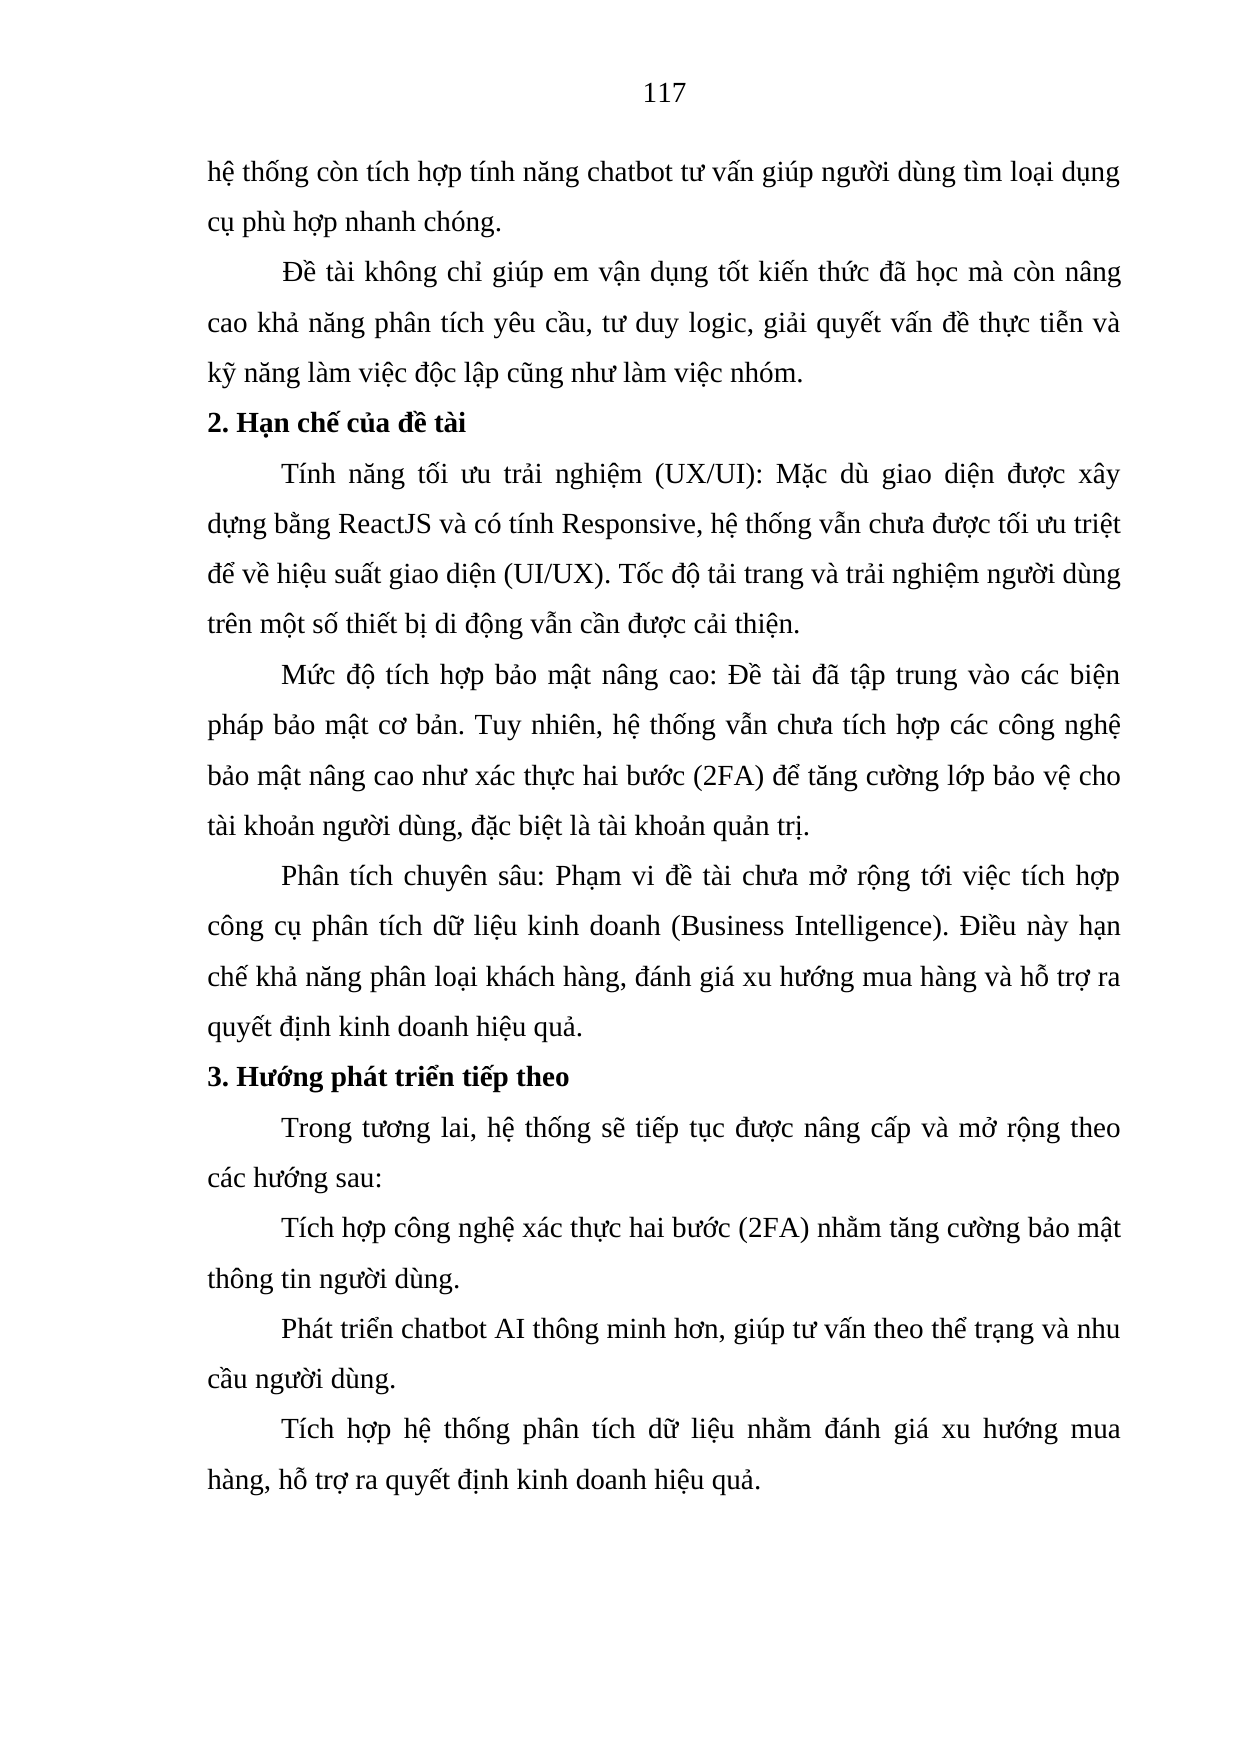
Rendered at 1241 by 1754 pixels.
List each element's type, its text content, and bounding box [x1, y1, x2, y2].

text Tích hợp hệ thống phân tích dữ liệu nhằm đánh giá xu hướng mua hàng, hỗ trợ ra quyết định kinh doanh hiệu quả. [207, 1412, 1122, 1496]
text Phát triển chatbot AI thông minh hơn, giúp tư vấn theo thể trạng và nhu cầu người dùng. [207, 1311, 1122, 1395]
text Tích hợp công nghệ xác thực hai bước (2FA) nhằm tăng cường bảo mật thông tin người dùng. [207, 1210, 1122, 1294]
text 3. Hướng phát triển tiếp theo [207, 1059, 1122, 1093]
text Mức độ tích hợp bảo mật nâng cao: Đề tài đã tập trung vào các biện pháp bảo mật cơ bản. Tuy nhiên, hệ thống vẫn chưa tích hợp các công nghệ bảo mật nâng cao như xác thực hai bước (2FA) để tăng cường lớp bảo vệ cho tài khoản người dùng, đặc biệt là tài khoản quản trị. [207, 657, 1122, 841]
text Phân tích chuyên sâu: Phạm vi đề tài chưa mở rộng tới việc tích hợp công cụ phân tích dữ liệu kinh doanh (Business Intelligence). Điều này hạn chế khả năng phân loại khách hàng, đánh giá xu hướng mua hàng và hỗ trợ ra quyết định kinh doanh hiệu quả. [207, 858, 1122, 1043]
text 2. Hạn chế của đề tài [207, 405, 1122, 439]
text Tính năng tối ưu trải nghiệm (UX/UI): Mặc dù giao diện được xây dựng bằng ReactJS và có tính Responsive, hệ thống vẫn chưa được tối ưu triệt để về hiệu suất giao diện (UI/UX). Tốc độ tải trang và trải nghiệm người dùng trên một số thiết bị di động vẫn cần được cải thiện. [207, 456, 1122, 640]
text Đề tài không chỉ giúp em vận dụng tốt kiến thức đã học mà còn nâng cao khả năng phân tích yêu cầu, tư duy logic, giải quyết vấn đề thực tiễn và kỹ năng làm việc độc lập cũng như làm việc nhóm. [207, 254, 1122, 389]
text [207, 154, 1122, 238]
text Trong tương lai, hệ thống sẽ tiếp tục được nâng cấp và mở rộng theo các hướng sau: [207, 1110, 1122, 1194]
